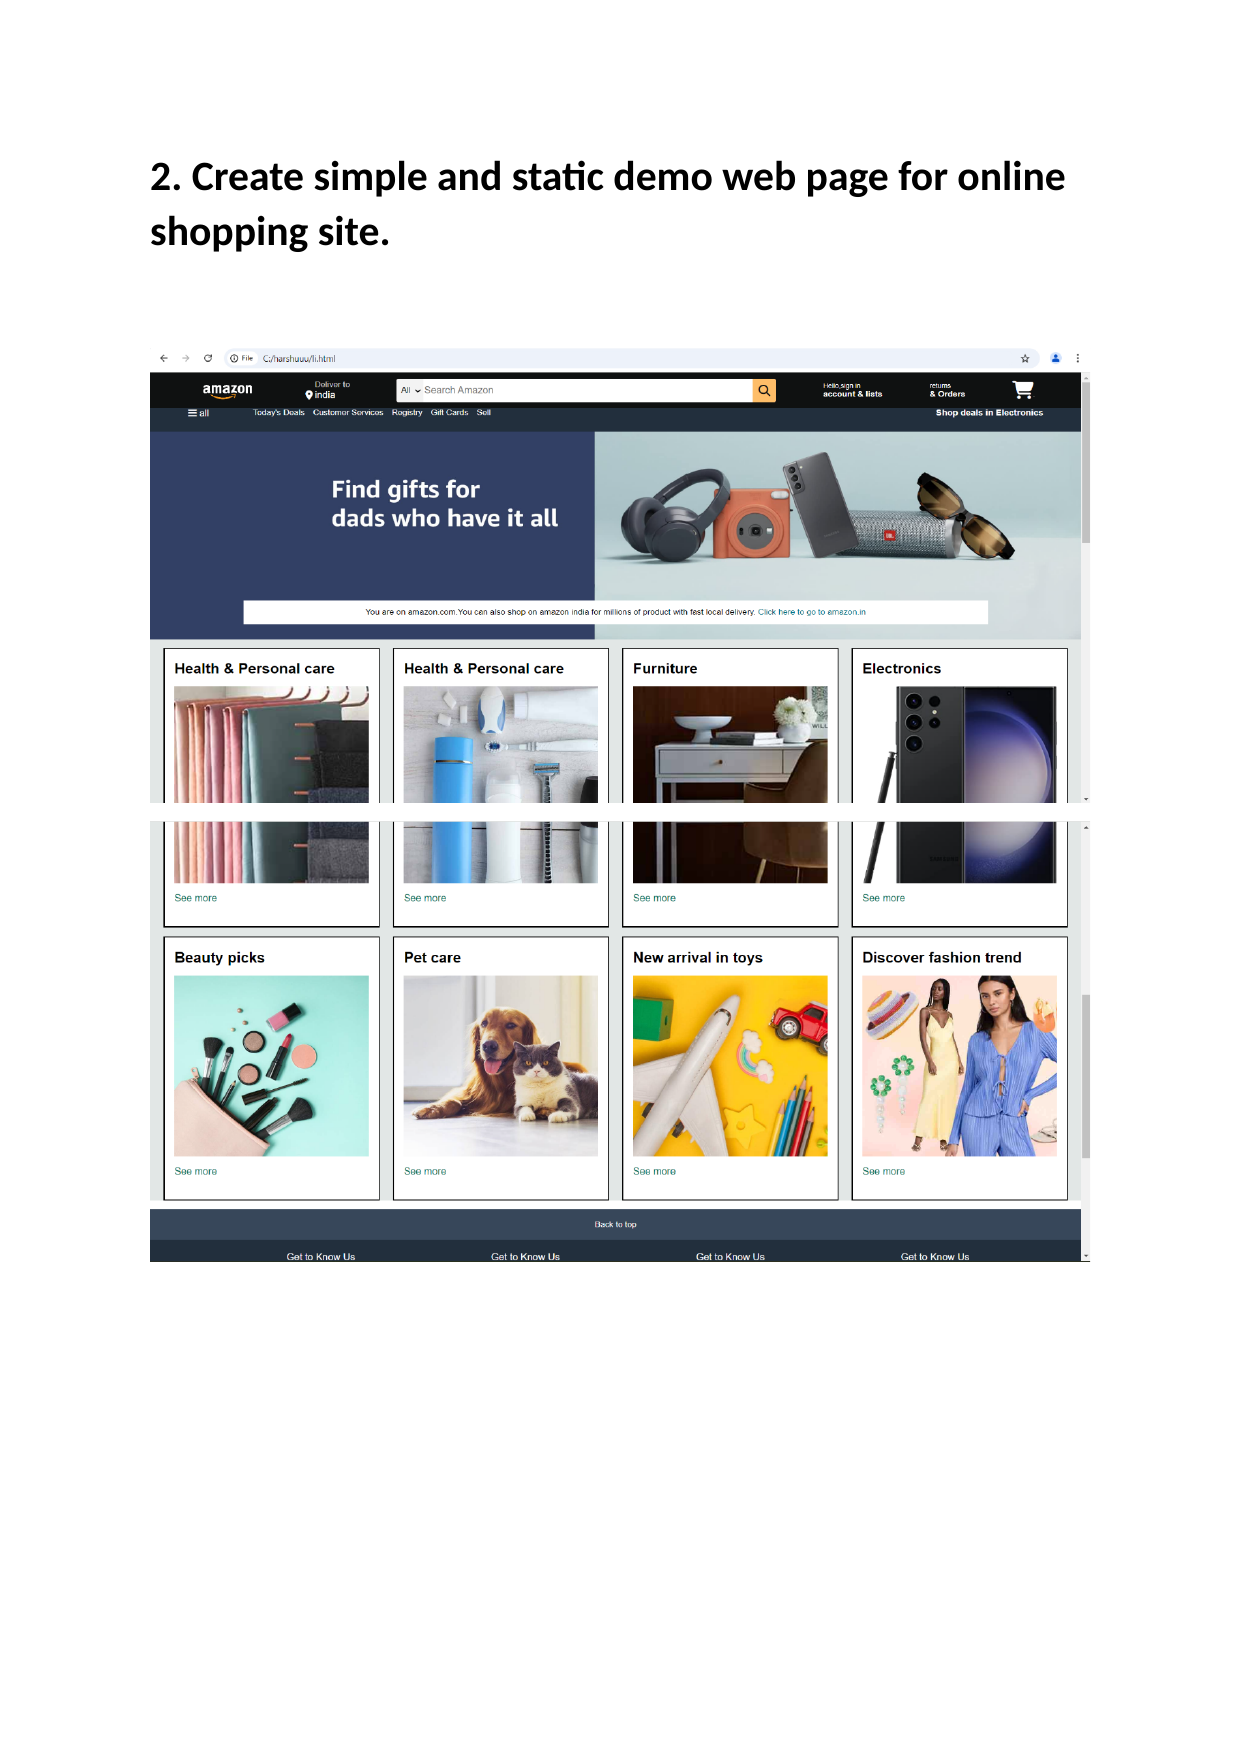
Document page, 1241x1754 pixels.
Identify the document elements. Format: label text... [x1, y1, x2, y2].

picture [150, 821, 1091, 1262]
text 2. Create simple and static demo web page for online shopping site. [150, 150, 1090, 256]
picture [150, 348, 1091, 803]
